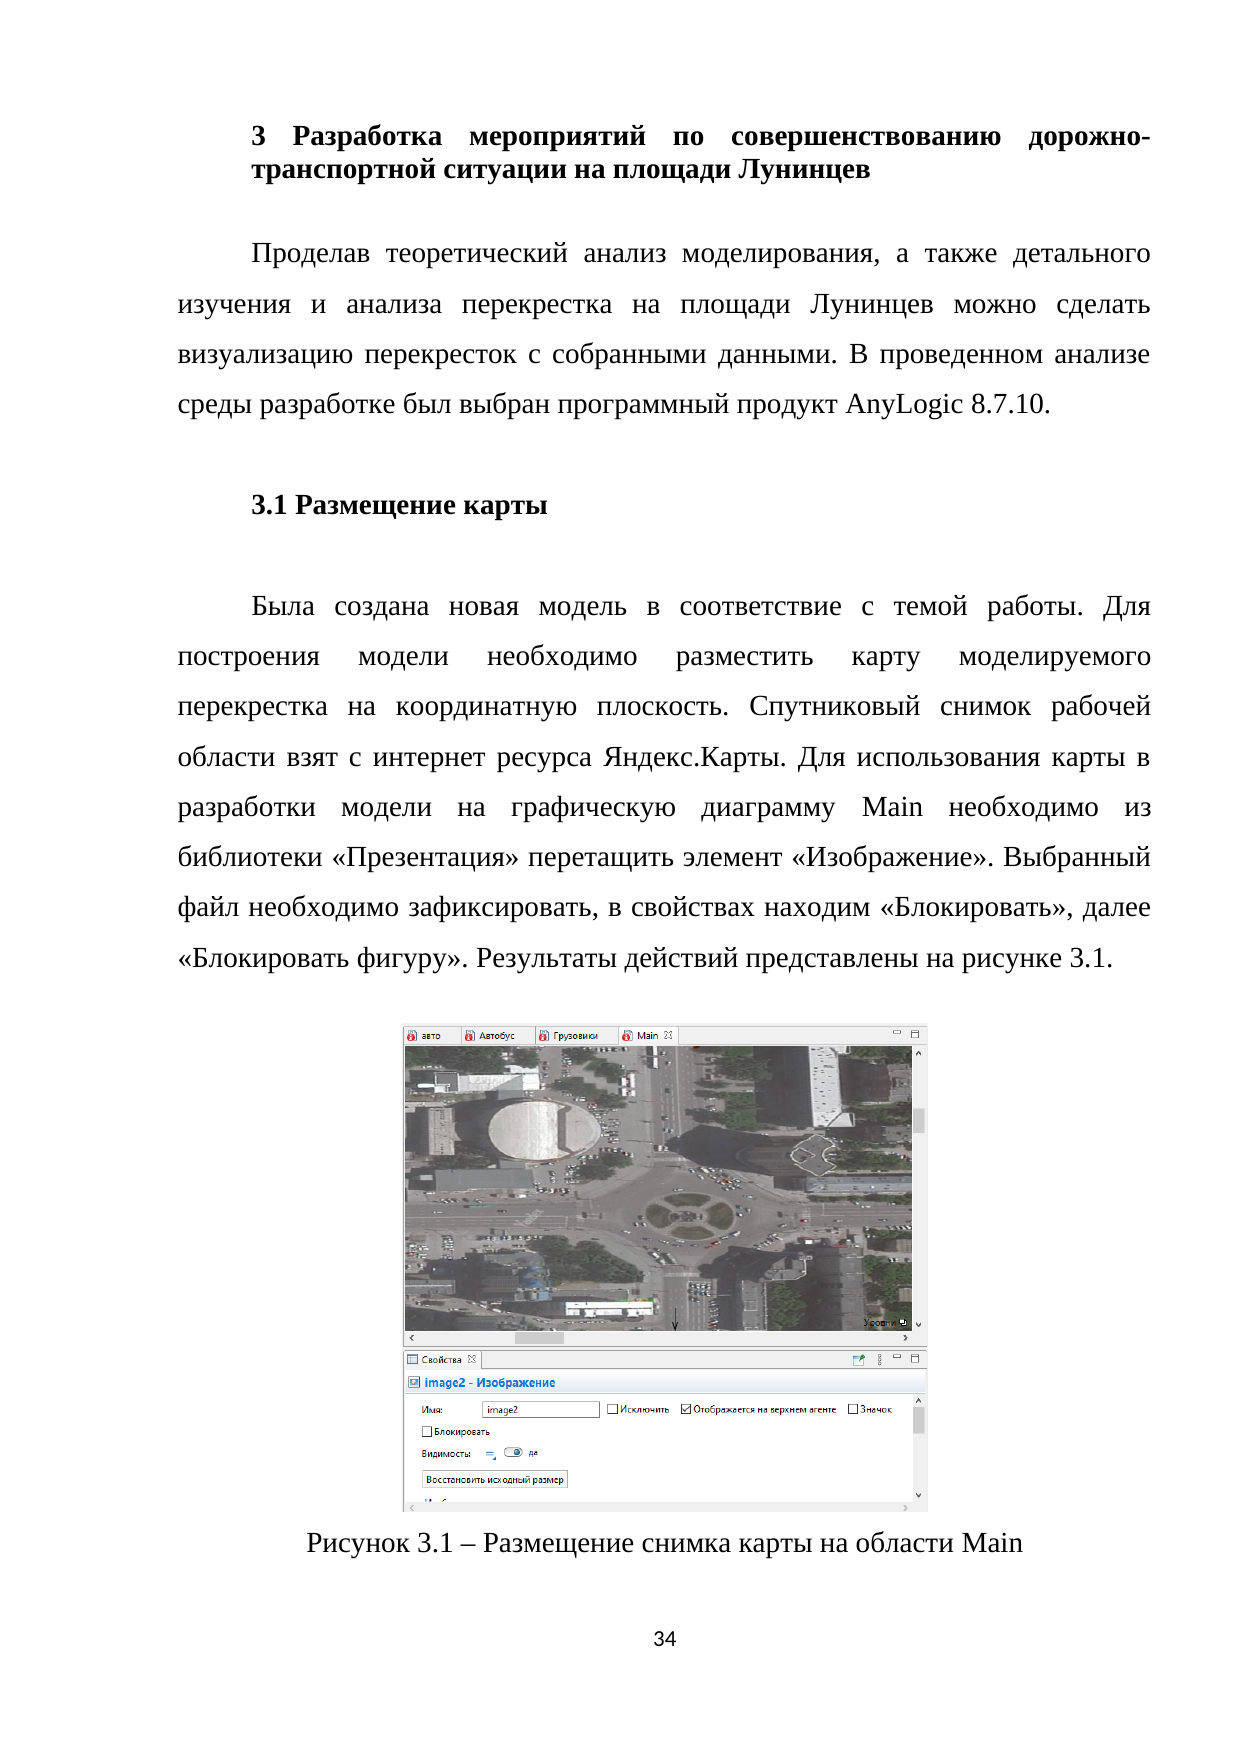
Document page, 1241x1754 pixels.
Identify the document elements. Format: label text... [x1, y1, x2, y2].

text Была создана новая модель в соответствие с темой работы. Для построения модели необходимо разместить карту моделируемого перекрестка на координатную плоскость. Спутниковый снимок рабочей области взят с интернет ресурса Яндекс.Карты. Для использования карты в разработки модели на графическую диаграмму Main необходимо из библиотеки «Презентация» перетащить элемент «Изображение». Выбранный файл необходимо зафиксировать, в свойствах находим «Блокировать», далее «Блокировать фигуру». Результаты действий представлены на рисунке 3.1. [177, 588, 1152, 973]
text Проделав теоретический анализ моделирования, а также детального изучения и анализа перекрестка на площади Лунинцев можно сделать визуализацию перекресток с собранными данными. В проведенном анализе среды разработке был выбран программный продукт AnyLogic 8.7.10. [177, 236, 1152, 420]
text Рисунок 3.1 – Размещение снимка карты на области Main [177, 1525, 1152, 1559]
subtitle 3.1 Размещение карты [177, 487, 1152, 521]
subtitle 3 Разработка мероприятий по совершенствованию дорожно-транспортной ситуации на площади Лунинцев [251, 118, 1152, 185]
picture [401, 1023, 928, 1512]
